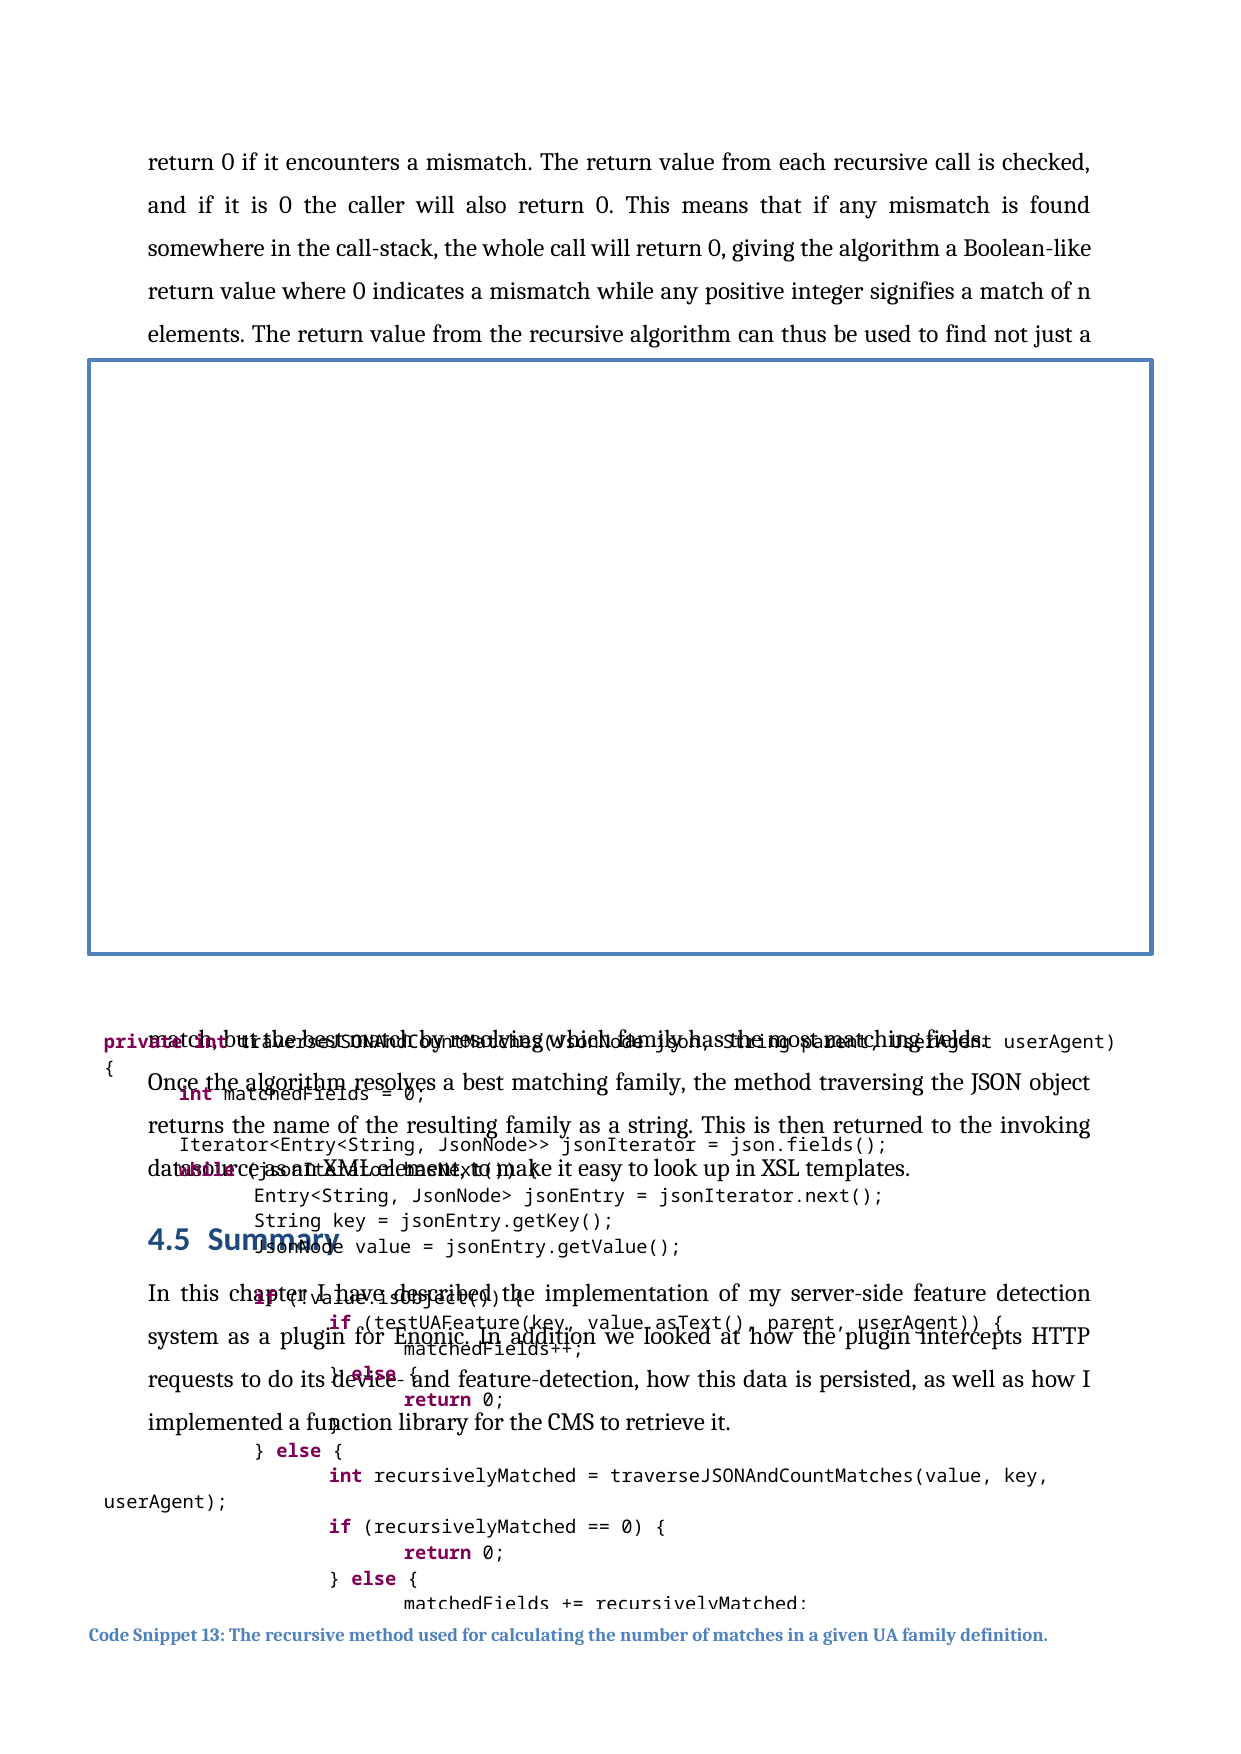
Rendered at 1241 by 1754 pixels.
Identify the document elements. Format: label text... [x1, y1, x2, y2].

text Once the algorithm resolves a best matching family, the method traversing the JSON object returns the name of the resulting family as a string. This is then returned to the invoking datasource as an XML element, to make it easy to look up in XSL templates. [148, 1068, 1092, 1183]
subtitle Summary [148, 1218, 1092, 1259]
text In this chapter I have described the implementation of my server-side feature detection system as a plugin for Enonic. In addition we looked at how the plugin intercepts HTTP requests to do its device- and feature-detection, how this data is persisted, as well as how I implemented a function library for the CMS to retrieve it. [148, 1279, 1092, 1437]
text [148, 148, 1092, 358]
